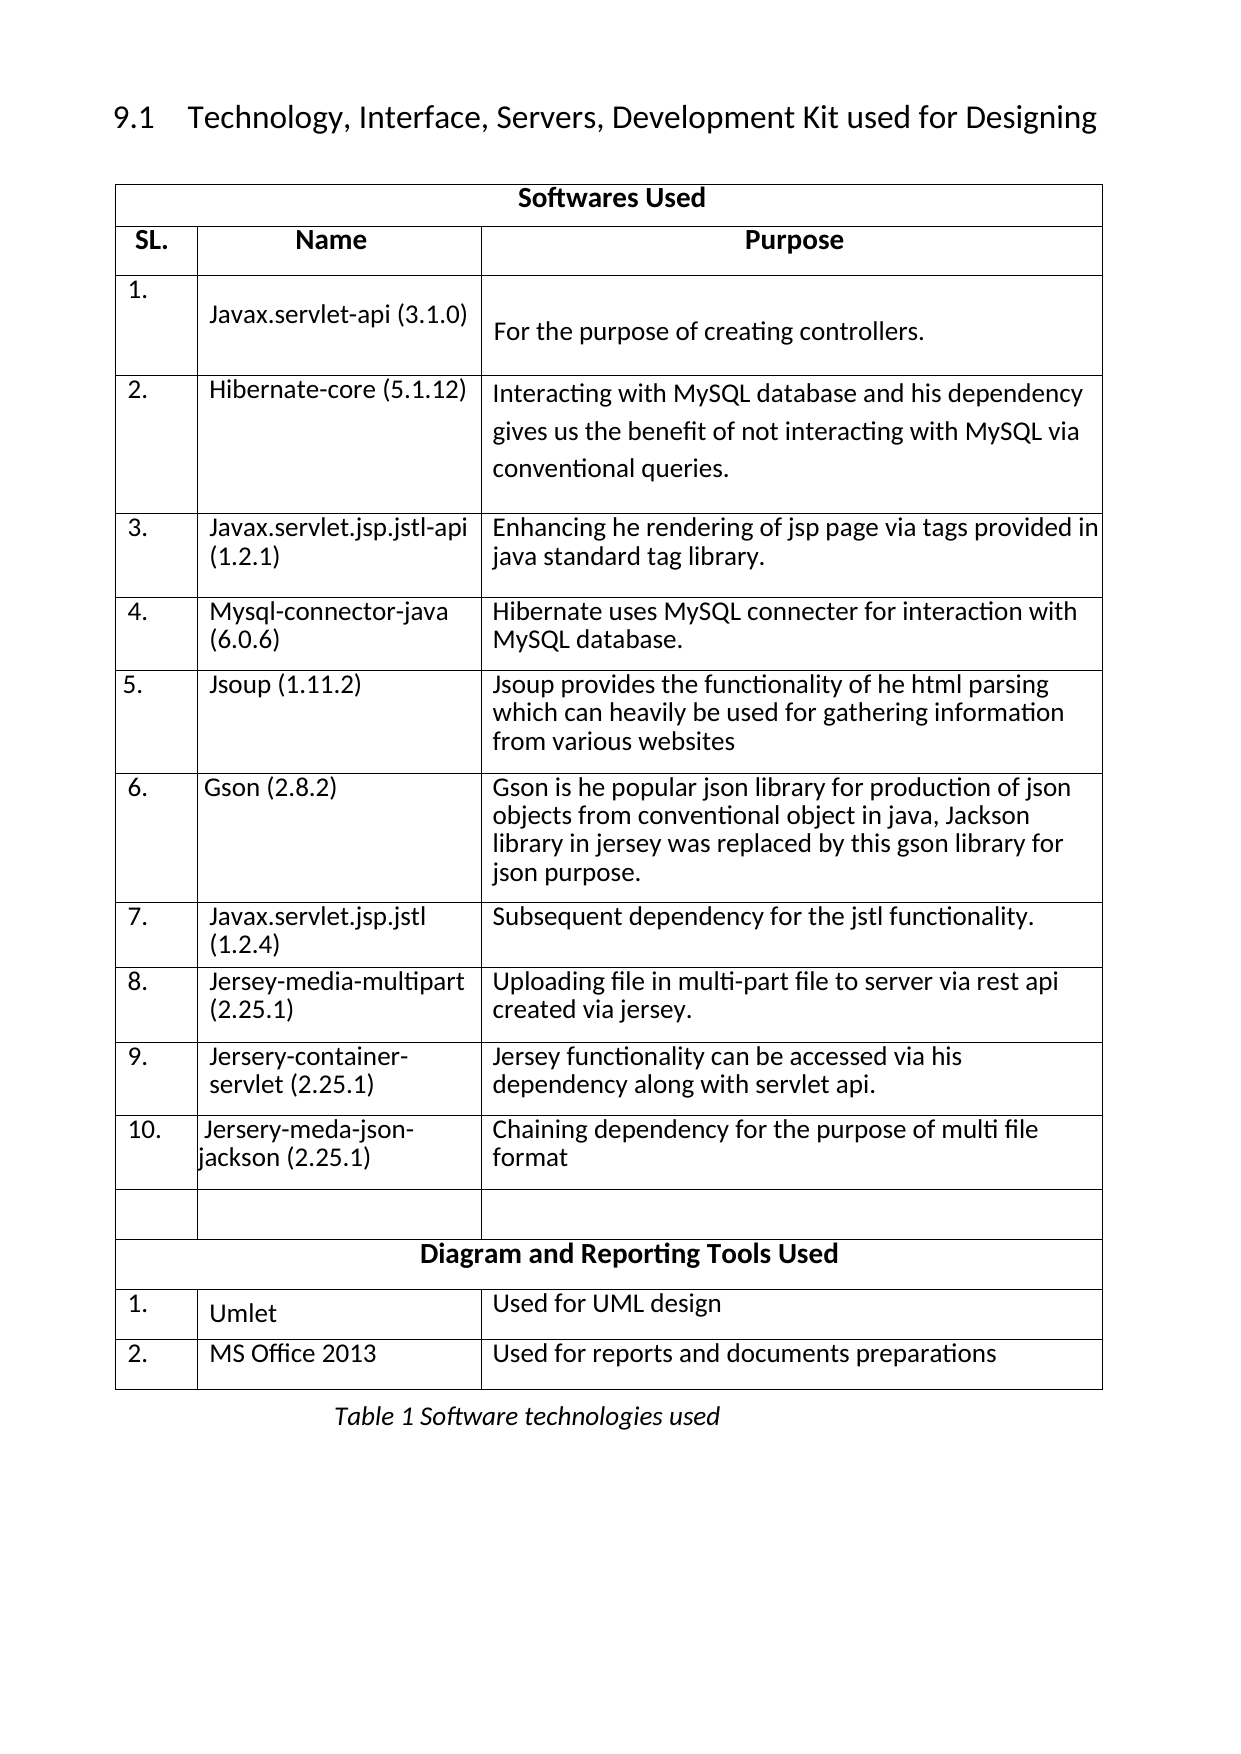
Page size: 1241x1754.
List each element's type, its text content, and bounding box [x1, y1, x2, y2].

table_cell Used for reports and documents preparations [482, 1340, 1102, 1389]
table_cell Diagram and Reporting Tools Used [116, 1240, 1102, 1289]
table_cell Mysql-connector-java (6.0.6) [198, 598, 481, 670]
table_cell 3. [116, 514, 197, 597]
table_cell 1. [116, 1290, 197, 1339]
table_cell Interacting with MySQL database and his dependency gives us the benefit of not interacting with MySQL via conventional queries. [482, 376, 1102, 513]
table_cell 7. [116, 903, 197, 967]
table_cell Javax.servlet.jsp.jstl-api (1.2.1) [198, 514, 481, 597]
table_cell Chaining dependency for the purpose of multi file format [482, 1116, 1102, 1189]
table_cell Umlet [198, 1290, 481, 1339]
table_cell 2. [116, 1340, 197, 1389]
text 9.1 Technology, Interface, Servers, Development Kit used for Designing [112, 96, 1106, 137]
table_cell Javax.servlet-api (3.1.0) [198, 276, 481, 375]
table_cell 4. [116, 598, 197, 670]
table_cell 2. [116, 376, 197, 513]
table_cell [482, 1190, 1102, 1239]
text Table 1 Software technologies used [334, 1399, 1106, 1432]
table_cell Jersery-meda-json-jackson (2.25.1) [198, 1116, 481, 1189]
table_cell Jsoup provides the functionality of he html parsing which can heavily be used for gathering information from various websites [482, 671, 1102, 773]
table_cell Purpose [482, 227, 1102, 275]
table_cell Enhancing he rendering of jsp page via tags provided in java standard tag library. [482, 514, 1102, 597]
table_cell Name [198, 227, 481, 275]
table_cell [116, 1190, 197, 1239]
table_cell Uploading file in multi-part file to server via rest api created via jersey. [482, 968, 1102, 1042]
table_cell [198, 1190, 481, 1239]
table_cell Jersey functionality can be accessed via his dependency along with servlet api. [482, 1043, 1102, 1115]
table_cell Hibernate uses MySQL connecter for interaction with MySQL database. [482, 598, 1102, 670]
table_cell SL. [116, 227, 197, 275]
table_cell Jersey-media-multipart (2.25.1) [198, 968, 481, 1042]
table_cell 5. [116, 671, 197, 773]
table_cell Gson is he popular json library for production of json objects from conventional object in java, Jackson library in jersey was replaced by this gson library for json purpose. [482, 774, 1102, 902]
table_cell 1. [116, 276, 197, 375]
table_cell Jersery-container-servlet (2.25.1) [198, 1043, 481, 1115]
table_cell Used for UML design [482, 1290, 1102, 1339]
table_cell Subsequent dependency for the jstl functionality. [482, 903, 1102, 967]
table_cell Jsoup (1.11.2) [198, 671, 481, 773]
table_cell MS Office 2013 [198, 1340, 481, 1389]
table_cell For the purpose of creating controllers. [482, 276, 1102, 375]
table_cell 8. [116, 968, 197, 1042]
table_cell Hibernate-core (5.1.12) [198, 376, 481, 513]
table_cell 10. [116, 1116, 197, 1189]
table_cell 6. [116, 774, 197, 902]
table_cell 9. [116, 1043, 197, 1115]
table_cell Gson (2.8.2) [198, 774, 481, 902]
table_cell Javax.servlet.jsp.jstl (1.2.4) [198, 903, 481, 967]
table_header Softwares Used [116, 185, 1102, 226]
